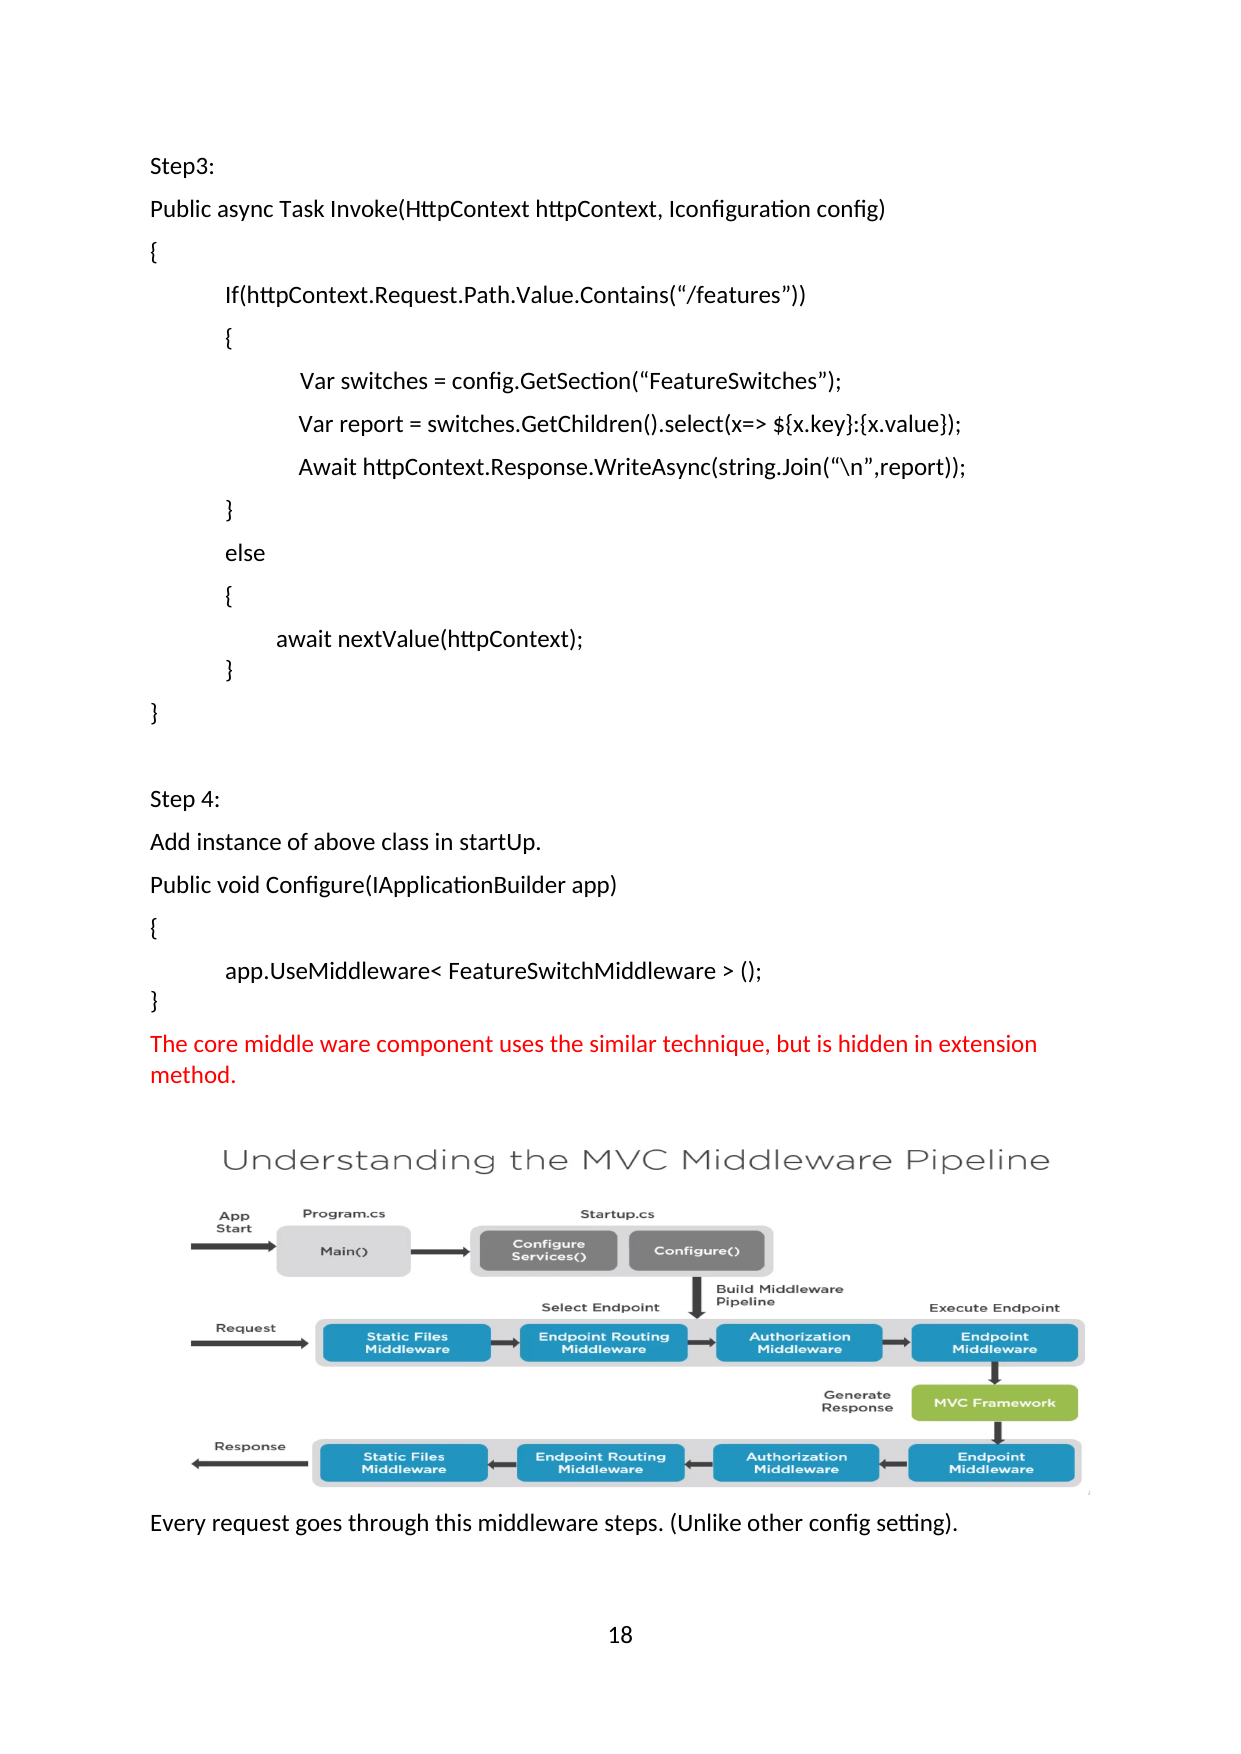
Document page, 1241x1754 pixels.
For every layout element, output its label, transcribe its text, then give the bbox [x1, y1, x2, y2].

text { [150, 236, 1090, 267]
text If(httpContext.Request.Path.Value.Contains(“/features”)) [150, 279, 1090, 309]
text } [150, 697, 1090, 727]
text else [150, 537, 1090, 568]
picture [150, 1145, 1091, 1495]
text Var switches = config.GetSection(“FeatureSwitches”); [150, 365, 1090, 396]
text { [150, 322, 1090, 353]
text Add instance of above class in startUp. [150, 826, 1090, 856]
text { [225, 580, 1090, 611]
text } [150, 494, 1090, 525]
text The core middle ware component uses the similar technique, but is hidden in extension method. [150, 1028, 1090, 1089]
text app.UseMiddleware< FeatureSwitchMiddleware > (); } [150, 955, 1090, 1016]
text { [150, 912, 1090, 942]
text Var report = switches.GetChildren().select(x=> ${x.key}:{x.value}); [150, 408, 1090, 439]
text Step3: [150, 150, 1090, 181]
text await nextValue(httpContext); } [225, 623, 1090, 684]
text Every request goes through this middleware steps. (Unlike other config setting). [150, 1507, 1090, 1537]
text Public void Configure(IApplicationBuilder app) [150, 869, 1090, 899]
text Step 4: [150, 783, 1090, 813]
text Public async Task Invoke(HttpContext httpContext, Iconfiguration config) [150, 193, 1090, 223]
text Await httpContext.Response.WriteAsync(string.Join(“\n”,report)); [150, 451, 1090, 482]
